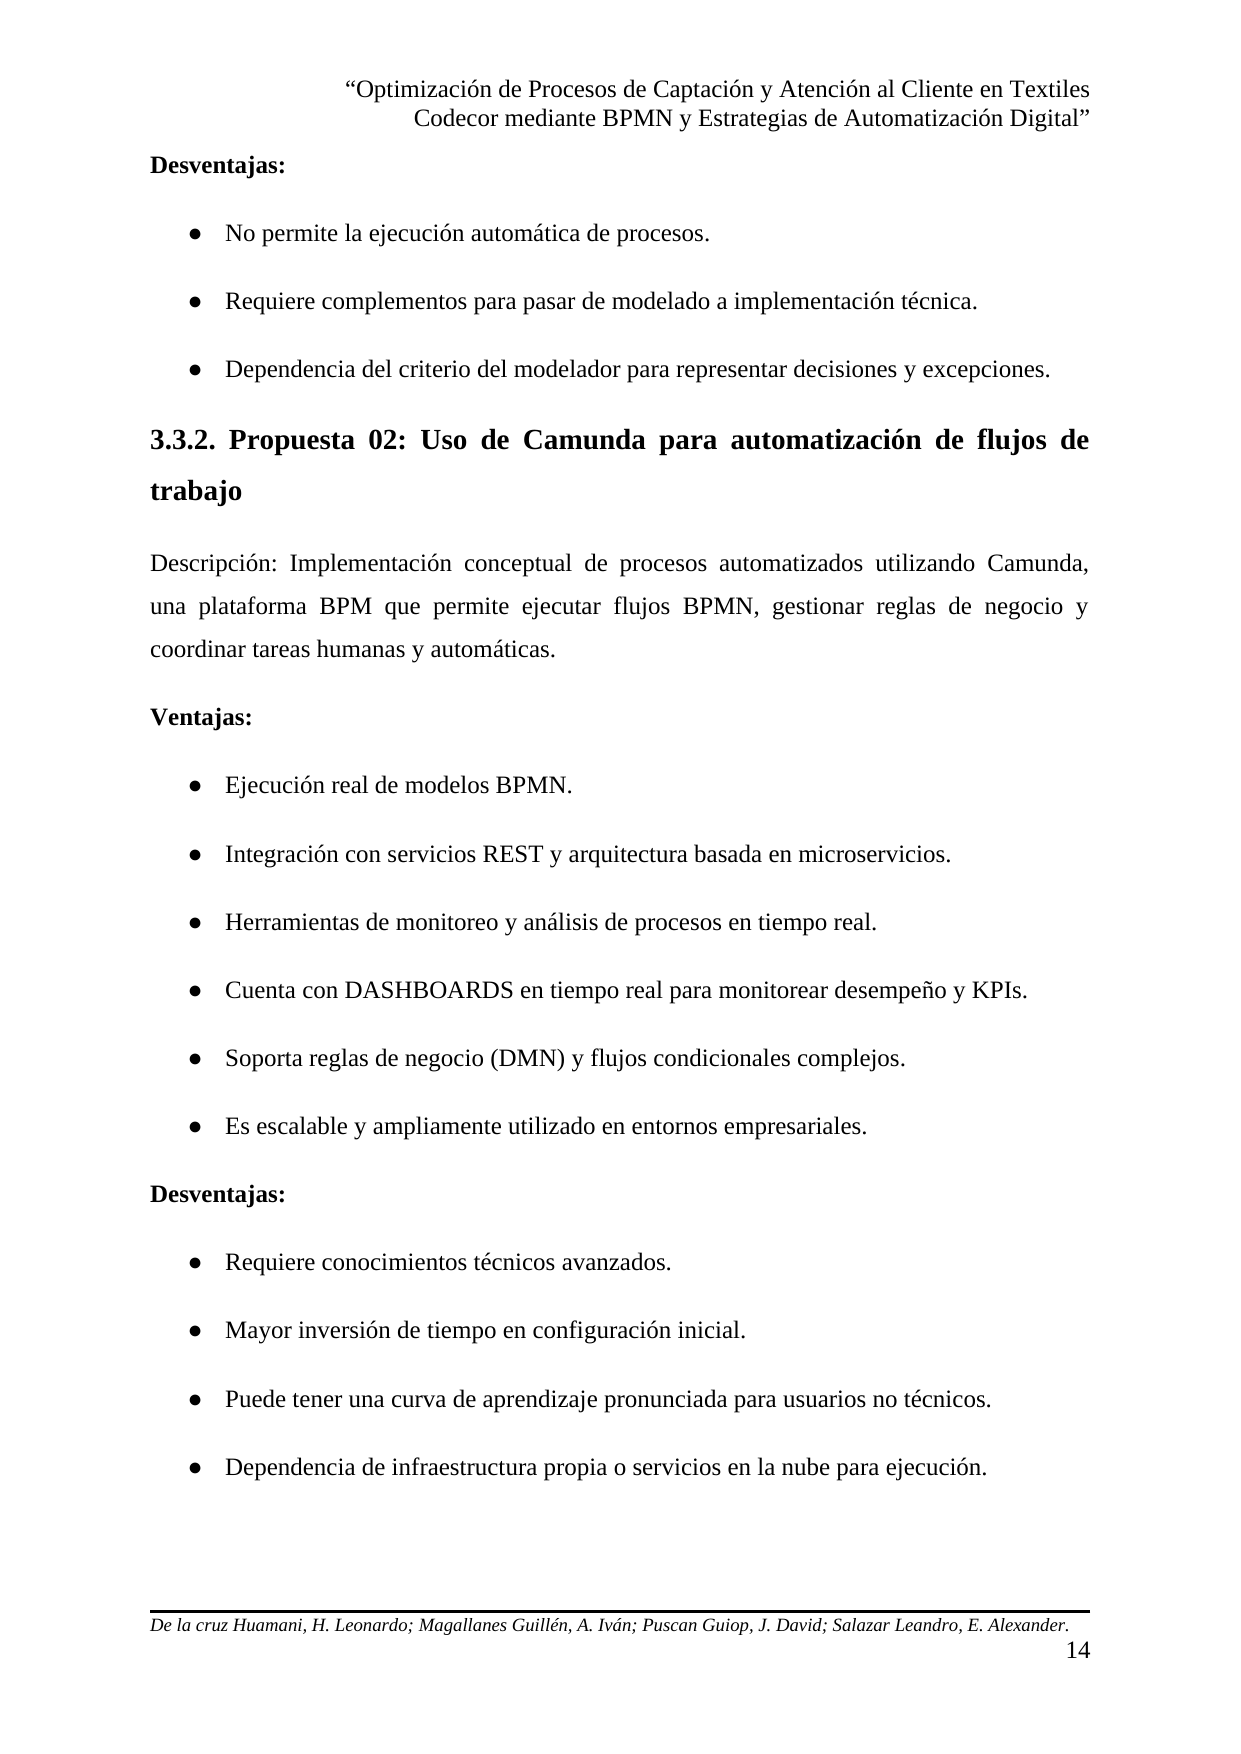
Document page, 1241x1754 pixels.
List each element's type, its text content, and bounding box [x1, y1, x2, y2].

list Dependencia de infraestructura propia o servicios en la nube para ejecución. [187, 1452, 1090, 1481]
list Cuenta con DASHBOARDS en tiempo real para monitorear desempeño y KPIs. [187, 975, 1090, 1004]
list Soporta reglas de negocio (DMN) y flujos condicionales complejos. [187, 1043, 1090, 1072]
list Requiere conocimientos técnicos avanzados. [187, 1247, 1090, 1276]
list Herramientas de monitoreo y análisis de procesos en tiempo real. [187, 907, 1090, 936]
list Requiere complementos para pasar de modelado a implementación técnica. [187, 286, 1090, 315]
text Descripción: Implementación conceptual de procesos automatizados utilizando Camunda, una plataforma BPM que permite ejecutar flujos BPMN, gestionar reglas de negocio y coordinar tareas humanas y automáticas. [150, 548, 1090, 663]
list Mayor inversión de tiempo en configuración inicial. [187, 1316, 1090, 1344]
text Desventajas: [150, 1179, 1090, 1208]
subtitle 3.3.2. Propuesta 02: Uso de Camunda para automatización de flujos de trabajo [150, 422, 1090, 506]
list Dependencia del criterio del modelador para representar decisiones y excepciones. [187, 354, 1090, 383]
list Es escalable y ampliamente utilizado en entornos empresariales. [187, 1111, 1090, 1140]
text Desventajas: [150, 150, 1090, 179]
text Ventajas: [150, 702, 1090, 731]
list Ejecución real de modelos BPMN. [187, 771, 1090, 799]
list No permite la ejecución automática de procesos. [187, 218, 1090, 247]
list Integración con servicios REST y arquitectura basada en microservicios. [187, 839, 1090, 867]
list Puede tener una curva de aprendizaje pronunciada para usuarios no técnicos. [187, 1384, 1090, 1412]
